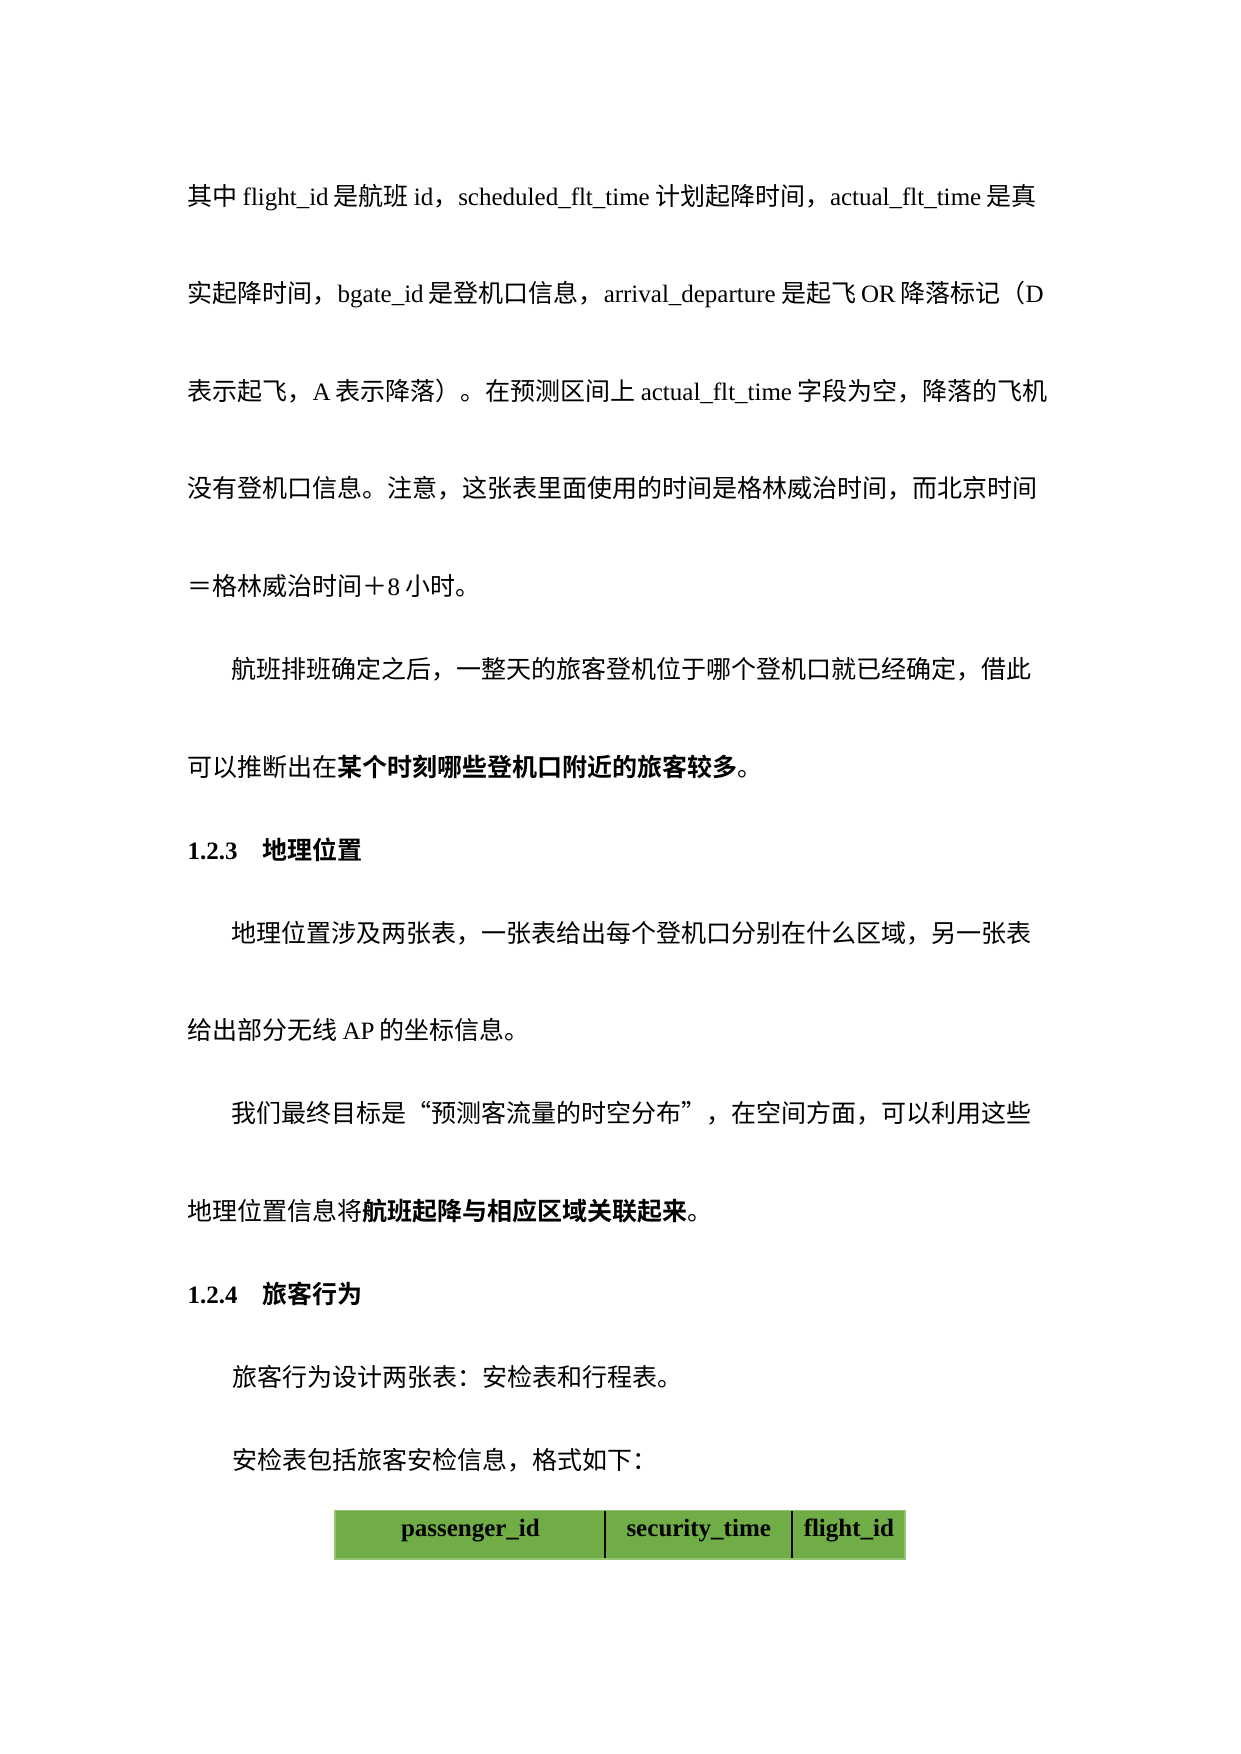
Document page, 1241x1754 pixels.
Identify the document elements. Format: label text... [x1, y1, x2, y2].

text 安检表包括旅客安检信息，格式如下： [187, 1426, 1053, 1491]
list 地理位置 [187, 816, 1053, 881]
text 我们最终目标是“预测客流量的时空分布”，在空间方面，可以利用这些地理位置信息将航班起降与相应区域关联起来。 [187, 1079, 1053, 1242]
text 地理位置涉及两张表，一张表给出每个登机口分别在什么区域，另一张表给出部分无线AP的坐标信息。 [187, 899, 1053, 1061]
list 旅客行为 [187, 1260, 1053, 1325]
text 旅客行为设计两张表：安检表和行程表。 [187, 1343, 1053, 1408]
text 航班排班确定之后，一整天的旅客登机位于哪个登机口就已经确定，借此可以推断出在某个时刻哪些登机口附近的旅客较多。 [187, 635, 1053, 798]
text 其中flight_id是航班id，scheduled_flt_time计划起降时间，actual_flt_time是真实起降时间，bgate_id是登机口信息，arrival_departure是起飞OR降落标记（D表示起飞，A表示降落）。在预测区间上actual_flt_time字段为空，降落的飞机没有登机口信息。注意，这张表里面使用的时间是格林威治时间，而北京时间＝格林威治时间＋8小时。 [187, 162, 1053, 617]
table_header flight_id [793, 1511, 904, 1558]
table_header passenger_id [336, 1511, 604, 1558]
table_header security_time [606, 1511, 791, 1558]
